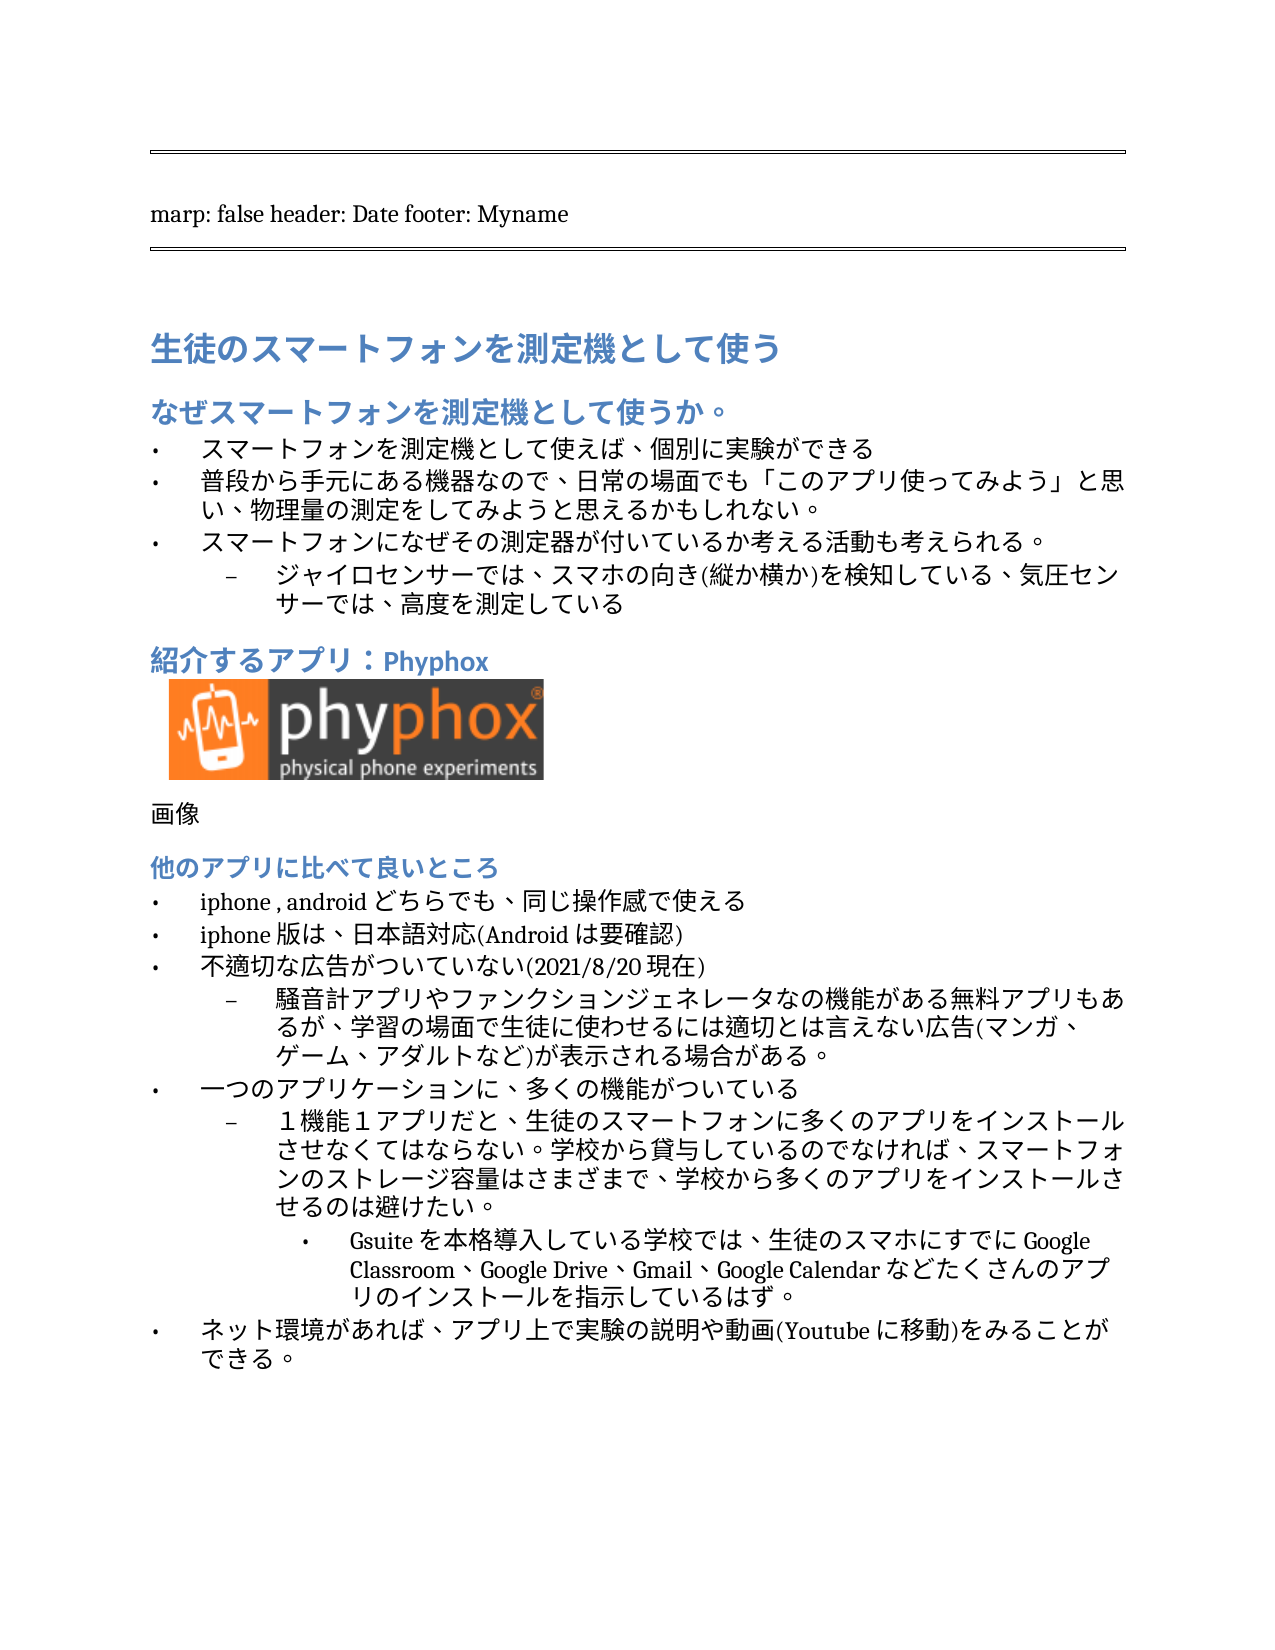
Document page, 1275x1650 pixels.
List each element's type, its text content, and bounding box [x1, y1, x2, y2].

picture [168, 679, 544, 780]
list 一つのアプリケーションに、多くの機能がついている [150, 1076, 1125, 1104]
list スマートフォンになぜその測定器が付いているか考える活動も考えられる。 [150, 529, 1125, 558]
list ネット環境があれば、アプリ上で実験の説明や動画(Youtubeに移動)をみることができる。 [150, 1317, 1125, 1374]
list iphone版は、日本語対応(Androidは要確認) [150, 921, 1125, 949]
subtitle 他のアプリに比べて良いところ [150, 850, 1125, 884]
subtitle なぜスマートフォンを測定機として使うか。 [150, 392, 1125, 432]
list iphone , androidどちらでも、同じ操作感で使える [150, 888, 1125, 917]
text marp: false header: Date footer: Myname [150, 199, 1125, 228]
list スマートフォンを測定機として使えば、個別に実験ができる [150, 436, 1125, 464]
list Gsuite を本格導入している学校では、生徒のスマホにすでにGoogle Classroom、Google Drive、Gmail、Google Calendarなどたくさんのアプリのインストールを指示しているはず。 [300, 1227, 1125, 1313]
text 画像 [150, 801, 1125, 829]
list 不適切な広告がついていない(2021/8/20現在) [150, 953, 1125, 982]
list 普段から手元にある機器なので、日常の場面でも「このアプリ使ってみよう」と思い、物理量の測定をしてみようと思えるかもしれない。 [150, 468, 1125, 526]
list １機能１アプリだと、生徒のスマートフォンに多くのアプリをインストールさせなくてはならない。学校から貸与しているのでなければ、スマートフォンのストレージ容量はさまざまで、学校から多くのアプリをインストールさせるのは避けたい。 [225, 1108, 1125, 1223]
subtitle 生徒のスマートフォンを測定機として使う [150, 326, 1125, 371]
list ジャイロセンサーでは、スマホの向き(縦か横か)を検知している、気圧センサーでは、高度を測定している [225, 562, 1125, 619]
subtitle 紹介するアプリ：Phyphox [150, 640, 1125, 680]
list 騒音計アプリやファンクションジェネレータなの機能がある無料アプリもあるが、学習の場面で生徒に使わせるには適切とは言えない広告(マンガ、ゲーム、アダルトなど)が表示される場合がある。 [225, 986, 1125, 1072]
